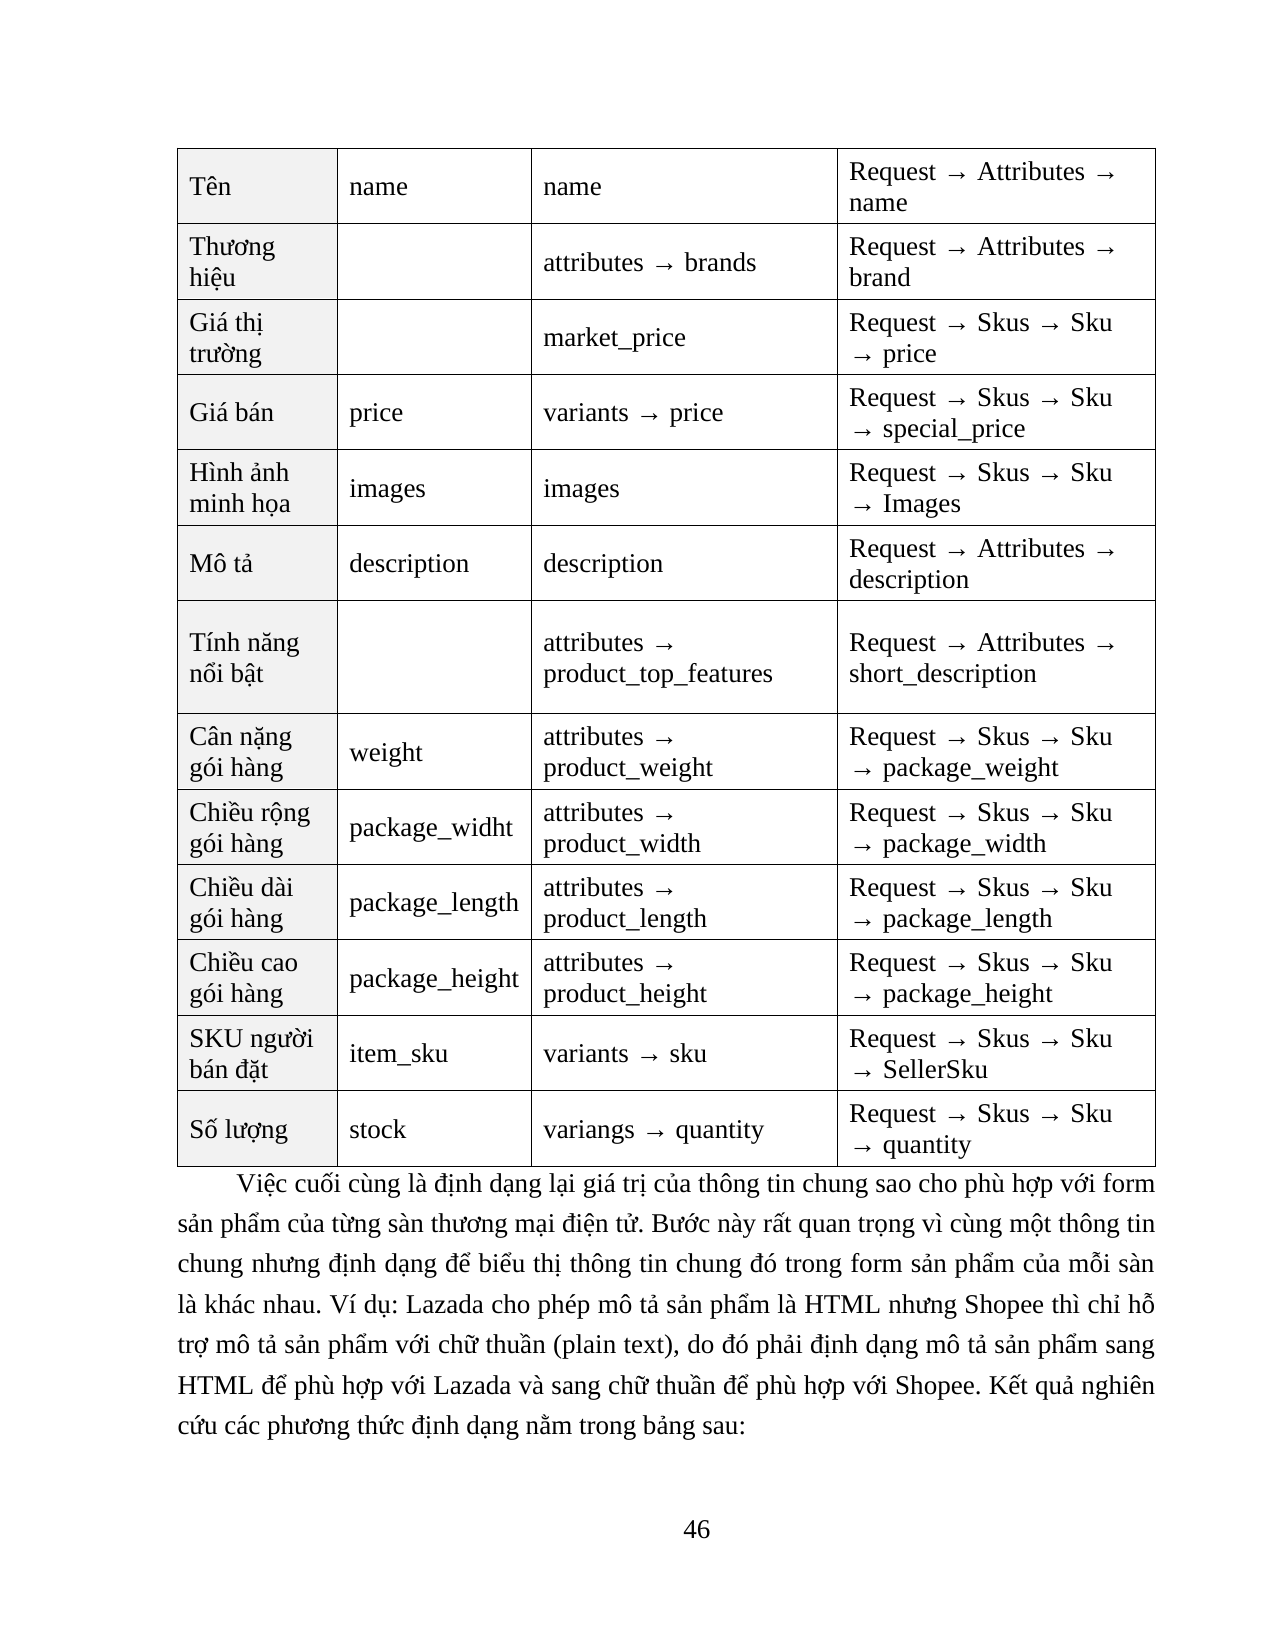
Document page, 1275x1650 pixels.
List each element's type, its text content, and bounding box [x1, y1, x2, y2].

table_cell attributes → product_length [532, 865, 837, 939]
table_cell Request → Skus → Sku → package_width [838, 790, 1155, 864]
table_cell Request → Attributes → description [838, 526, 1155, 600]
table_cell Giá thị trường [178, 300, 337, 374]
table_cell Tính năng nổi bật [178, 601, 337, 713]
table_cell variants → price [532, 375, 837, 449]
table_cell variangs → quantity [532, 1091, 837, 1166]
table_cell attributes → product_height [532, 940, 837, 1015]
table_cell [338, 224, 531, 298]
table_cell images [532, 450, 837, 525]
table_cell Hình ảnh minh họa [178, 450, 337, 525]
table_cell description [532, 526, 837, 600]
table_cell market_price [532, 300, 837, 374]
table_cell Request → Attributes → name [838, 149, 1155, 223]
table_cell Request → Skus → Sku → Images [838, 450, 1155, 525]
table_cell [338, 601, 531, 713]
table_cell stock [338, 1091, 531, 1166]
table_cell Số lượng [178, 1091, 337, 1166]
table_cell description [338, 526, 531, 600]
table_cell Request → Skus → Sku → SellerSku [838, 1016, 1155, 1090]
table_cell [338, 300, 531, 374]
table_cell Giá bán [178, 375, 337, 449]
table_cell Thương hiệu [178, 224, 337, 298]
table_cell attributes → product_width [532, 790, 837, 864]
table_cell price [338, 375, 531, 449]
table_cell Request → Skus → Sku → package_length [838, 865, 1155, 939]
table_cell package_length [338, 865, 531, 939]
table_cell attributes → product_top_features [532, 601, 837, 713]
table_cell attributes → product_weight [532, 714, 837, 788]
table_cell Chiều rộng gói hàng [178, 790, 337, 864]
table_cell Chiều dài gói hàng [178, 865, 337, 939]
table_cell images [338, 450, 531, 525]
text Việc cuối cùng là định dạng lại giá trị của thông tin chung sao cho phù hợp với form sản phẩm của từng sàn thương mại điện tử. Bước này rất quan trọng vì cùng một thông tin chung nhưng định dạng để biểu thị thông tin chung đó trong form sản phẩm của mỗi sàn là khác nhau. Ví dụ: Lazada cho phép mô tả sản phẩm là HTML nhưng Shopee thì chỉ hỗ trợ mô tả sản phẩm với chữ thuần (plain text), do đó phải định dạng mô tả sản phẩm sang HTML để phù hợp với Lazada và sang chữ thuần để phù hợp với Shopee. Kết quả nghiên cứu các phương thức định dạng nằm trong bảng sau: [177, 1167, 1157, 1440]
table_cell Request → Attributes → short_description [838, 601, 1155, 713]
table_cell name [338, 149, 531, 223]
table_cell SKU người bán đặt [178, 1016, 337, 1090]
table_cell Cân nặng gói hàng [178, 714, 337, 788]
table_cell Request → Skus → Sku → price [838, 300, 1155, 374]
table_cell package_height [338, 940, 531, 1015]
table_cell item_sku [338, 1016, 531, 1090]
table_cell package_widht [338, 790, 531, 864]
table_cell Chiều cao gói hàng [178, 940, 337, 1015]
table_cell attributes → brands [532, 224, 837, 298]
table_cell Request → Attributes → brand [838, 224, 1155, 298]
table_cell Request → Skus → Sku → special_price [838, 375, 1155, 449]
table_cell Request → Skus → Sku → package_weight [838, 714, 1155, 788]
table_cell name [532, 149, 837, 223]
table_cell Mô tả [178, 526, 337, 600]
table_cell Request → Skus → Sku → package_height [838, 940, 1155, 1015]
table_cell Request → Skus → Sku → quantity [838, 1091, 1155, 1166]
table_cell variants → sku [532, 1016, 837, 1090]
table_cell Tên [178, 149, 337, 223]
table_cell weight [338, 714, 531, 788]
